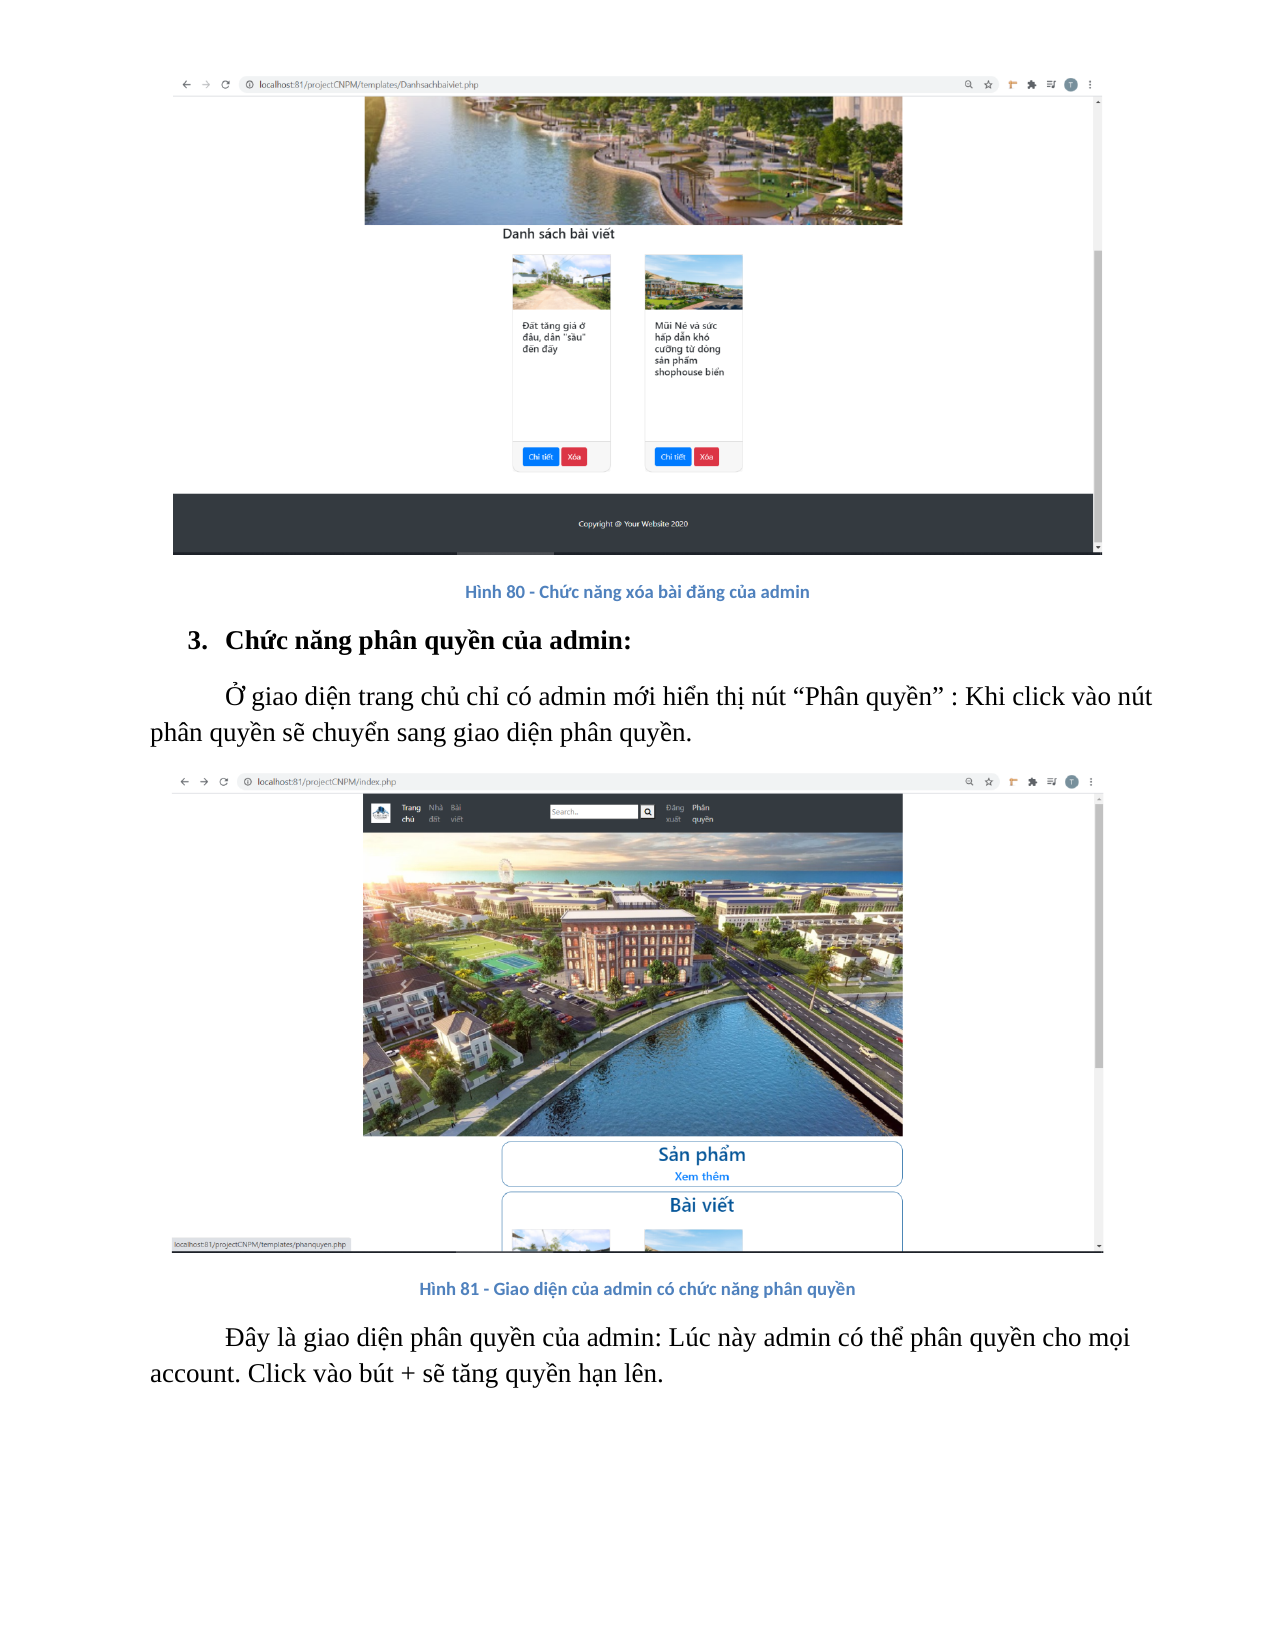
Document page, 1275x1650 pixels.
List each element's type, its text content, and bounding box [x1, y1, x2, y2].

text Ở giao diện trang chủ chỉ có admin mới hiển thị nút “Phân quyền” : Khi click vào nút phân quyền sẽ chuyển sang giao diện phân quyền. [150, 680, 1200, 747]
picture [173, 75, 1103, 555]
list Chức năng phân quyền của admin: [187, 624, 1200, 655]
picture [171, 772, 1104, 1253]
text Đây là giao diện phân quyền của admin: Lúc này admin có thể phân quyền cho mọi account. Click vào bút + sẽ tăng quyền hạn lên. [150, 1321, 1200, 1388]
